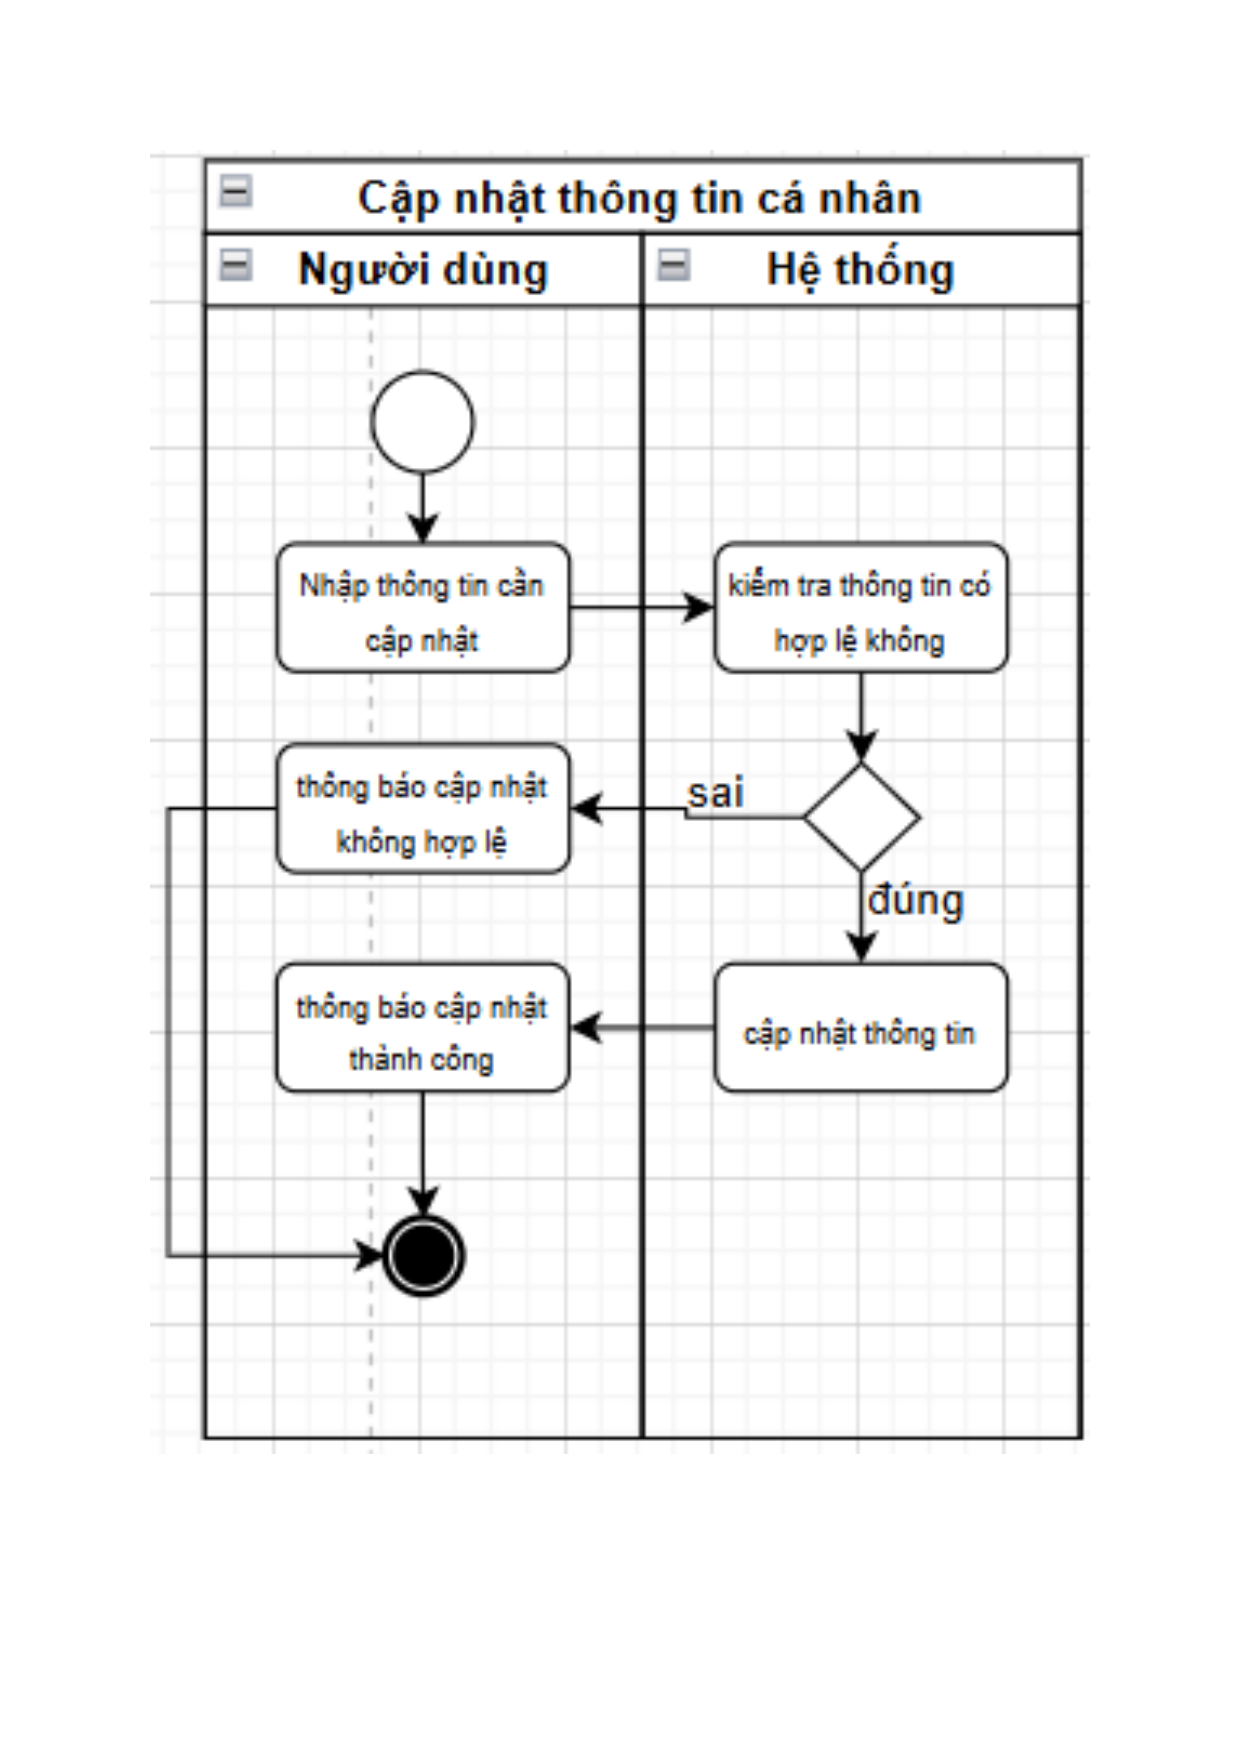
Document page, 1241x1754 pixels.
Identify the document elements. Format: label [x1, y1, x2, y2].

picture [150, 150, 1091, 1454]
